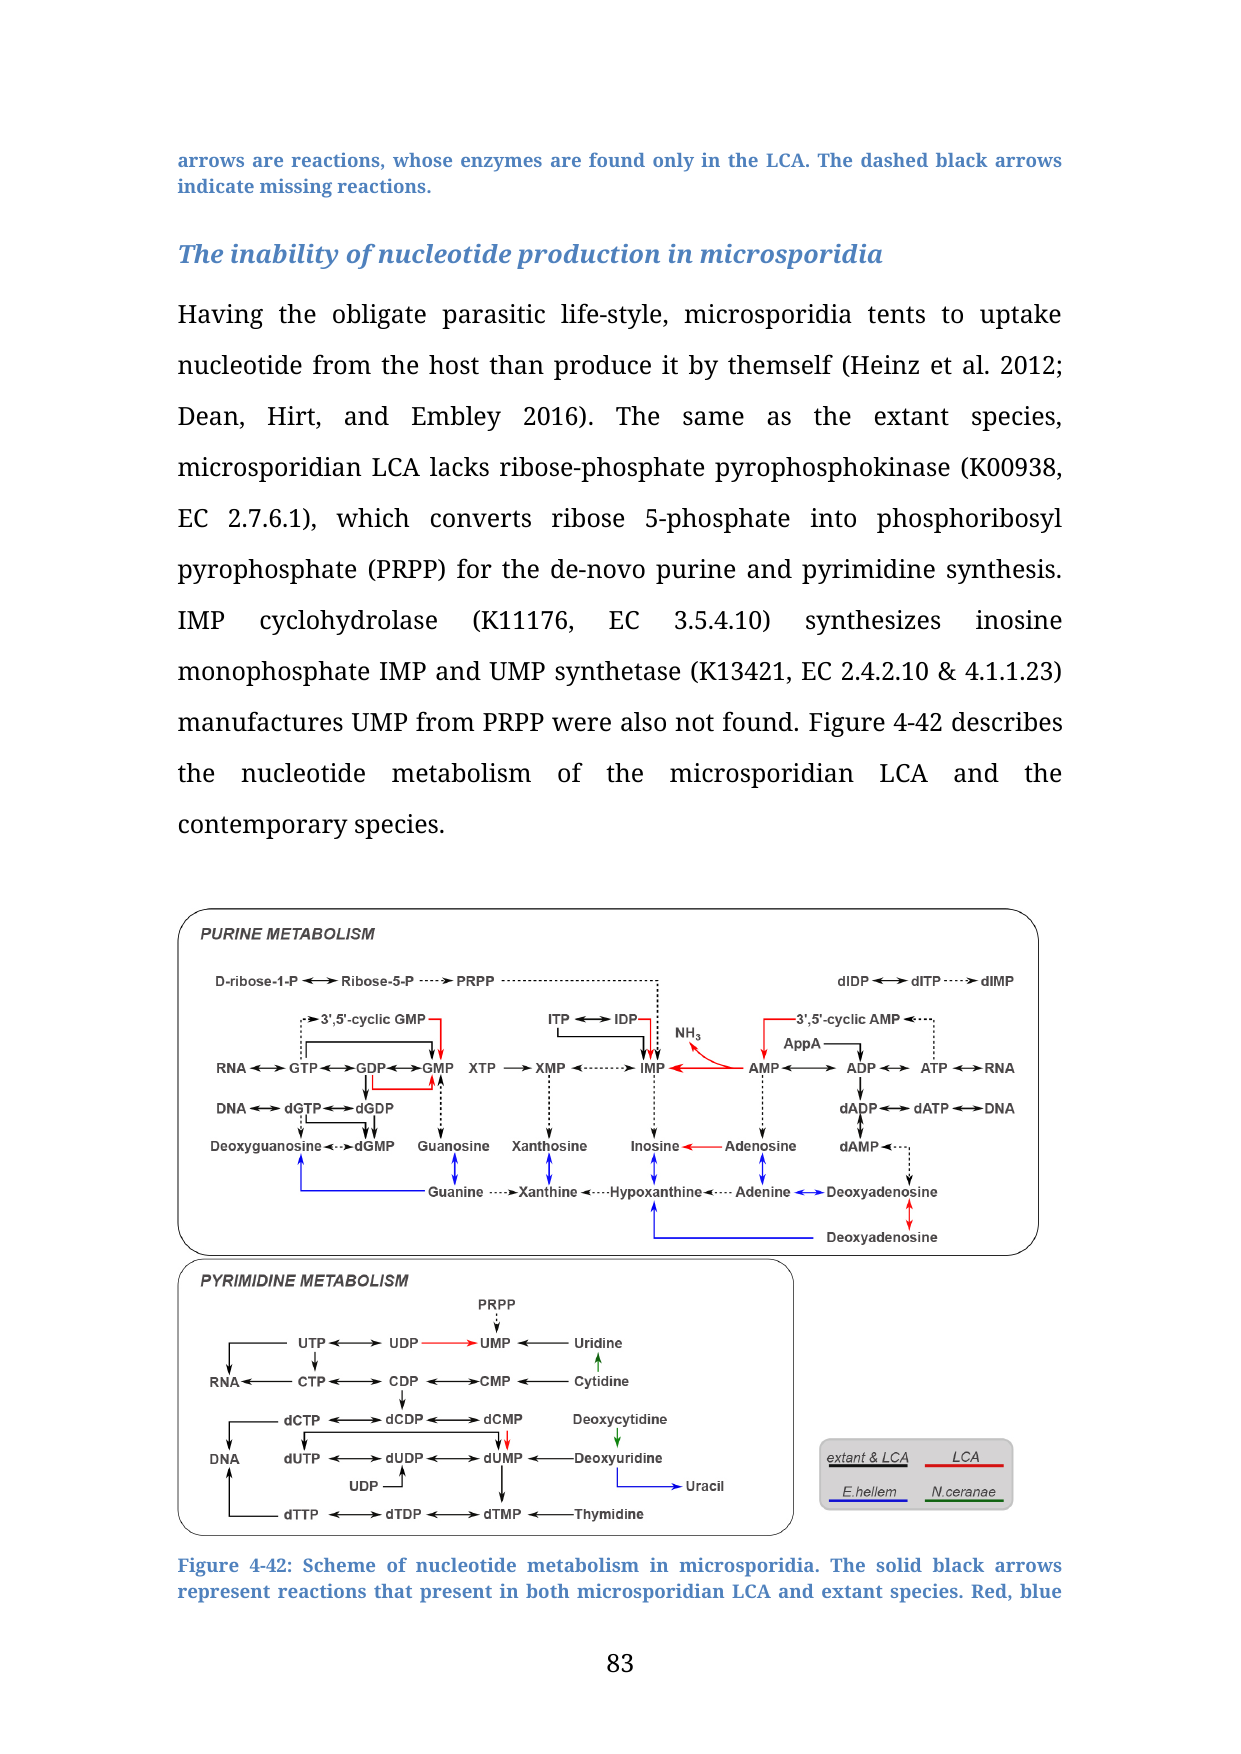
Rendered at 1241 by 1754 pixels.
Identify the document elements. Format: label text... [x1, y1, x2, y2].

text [177, 1553, 1063, 1604]
text The inability of nucleotide production in microsporidia [177, 236, 1063, 270]
picture [177, 908, 1039, 1536]
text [177, 148, 1063, 199]
